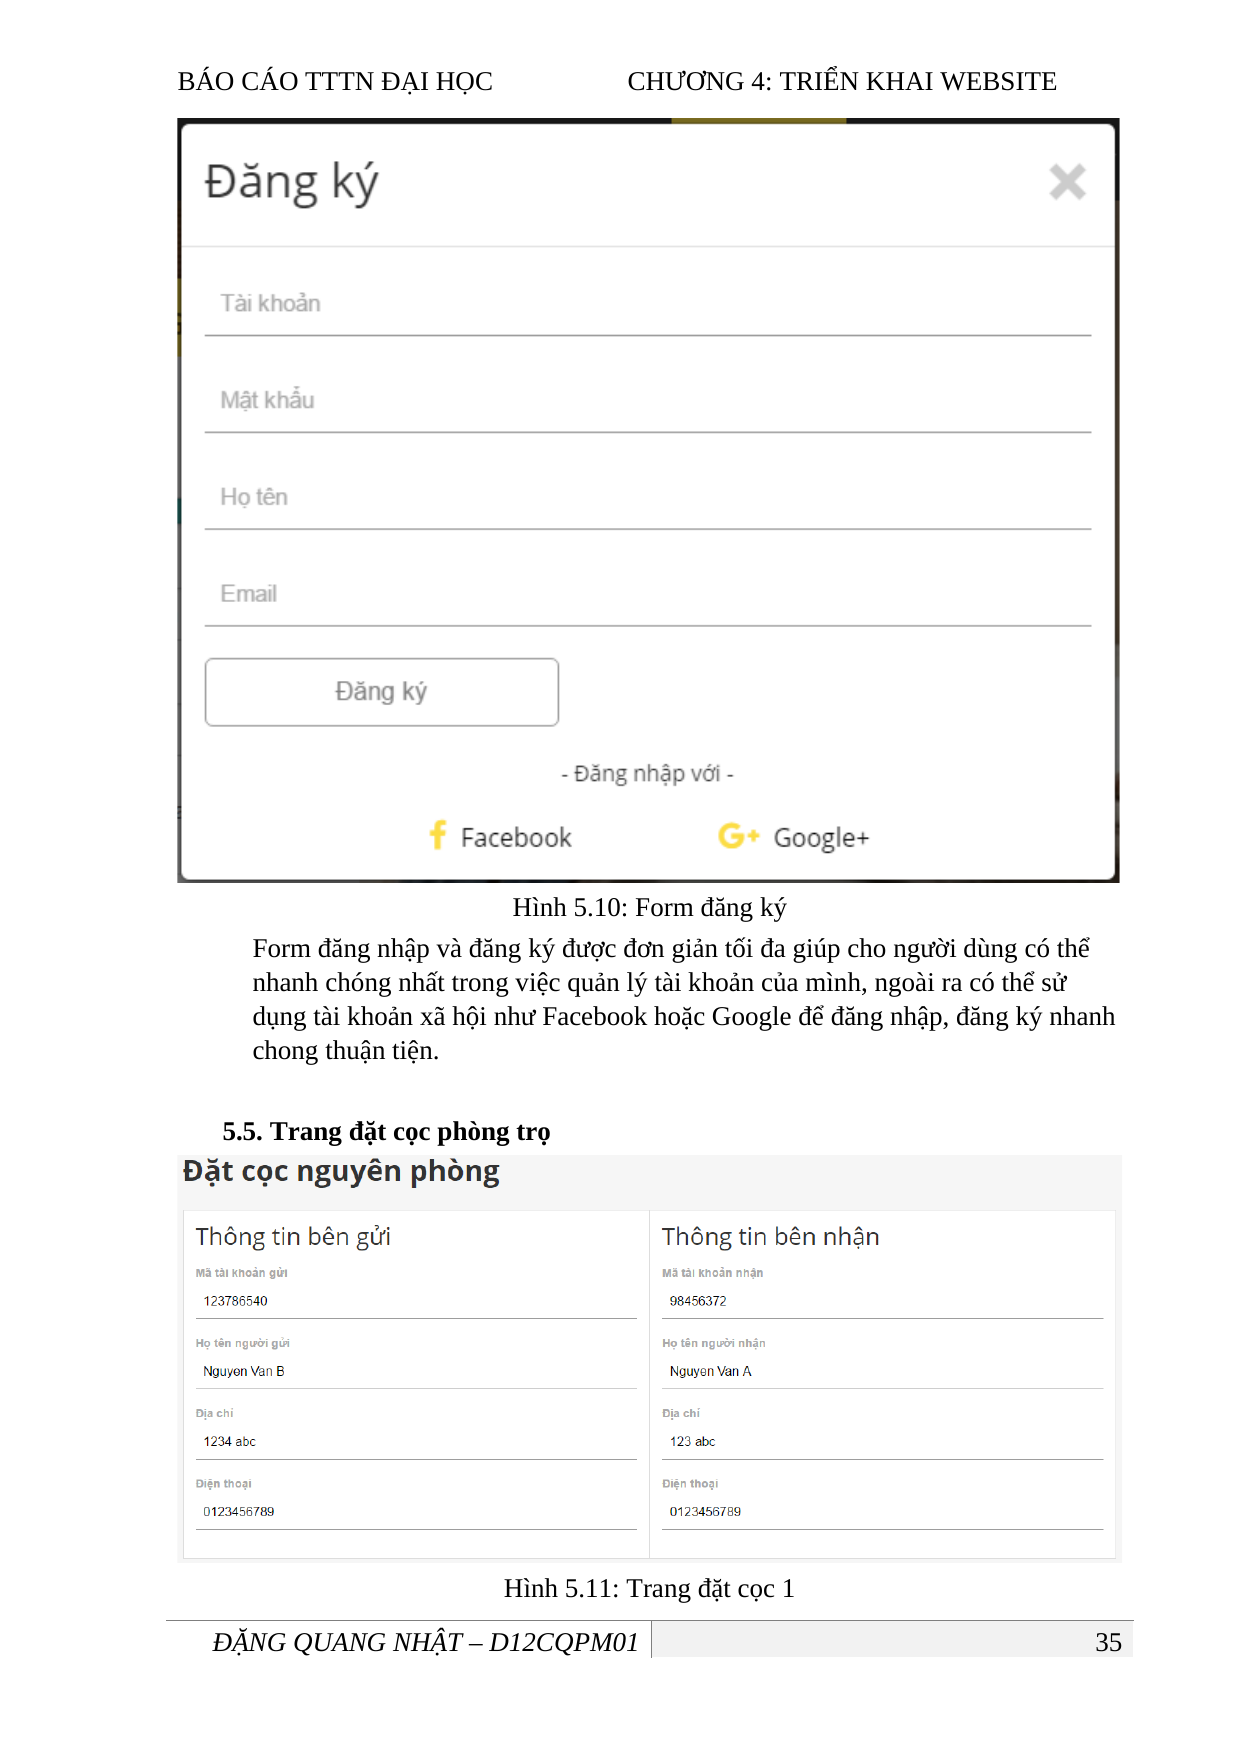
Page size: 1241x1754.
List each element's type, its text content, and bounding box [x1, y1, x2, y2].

text Hình 5.10: Form đăng ký [177, 892, 1122, 923]
text Hình 5.11: Trang đặt cọc 1 [177, 1572, 1122, 1603]
subtitle 5.5. Trang đặt cọc phòng trọ [222, 1115, 1122, 1146]
picture [177, 118, 1123, 883]
text Form đăng nhập và đăng ký được đơn giản tối đa giúp cho người dùng có thể nhanh chóng nhất trong việc quản lý tài khoản của mình, ngoài ra có thể sử dụng tài khoản xã hội như Facebook hoặc Google để đăng nhập, đăng ký nhanh chong thuận tiện. [252, 932, 1122, 1066]
picture [177, 1155, 1123, 1563]
